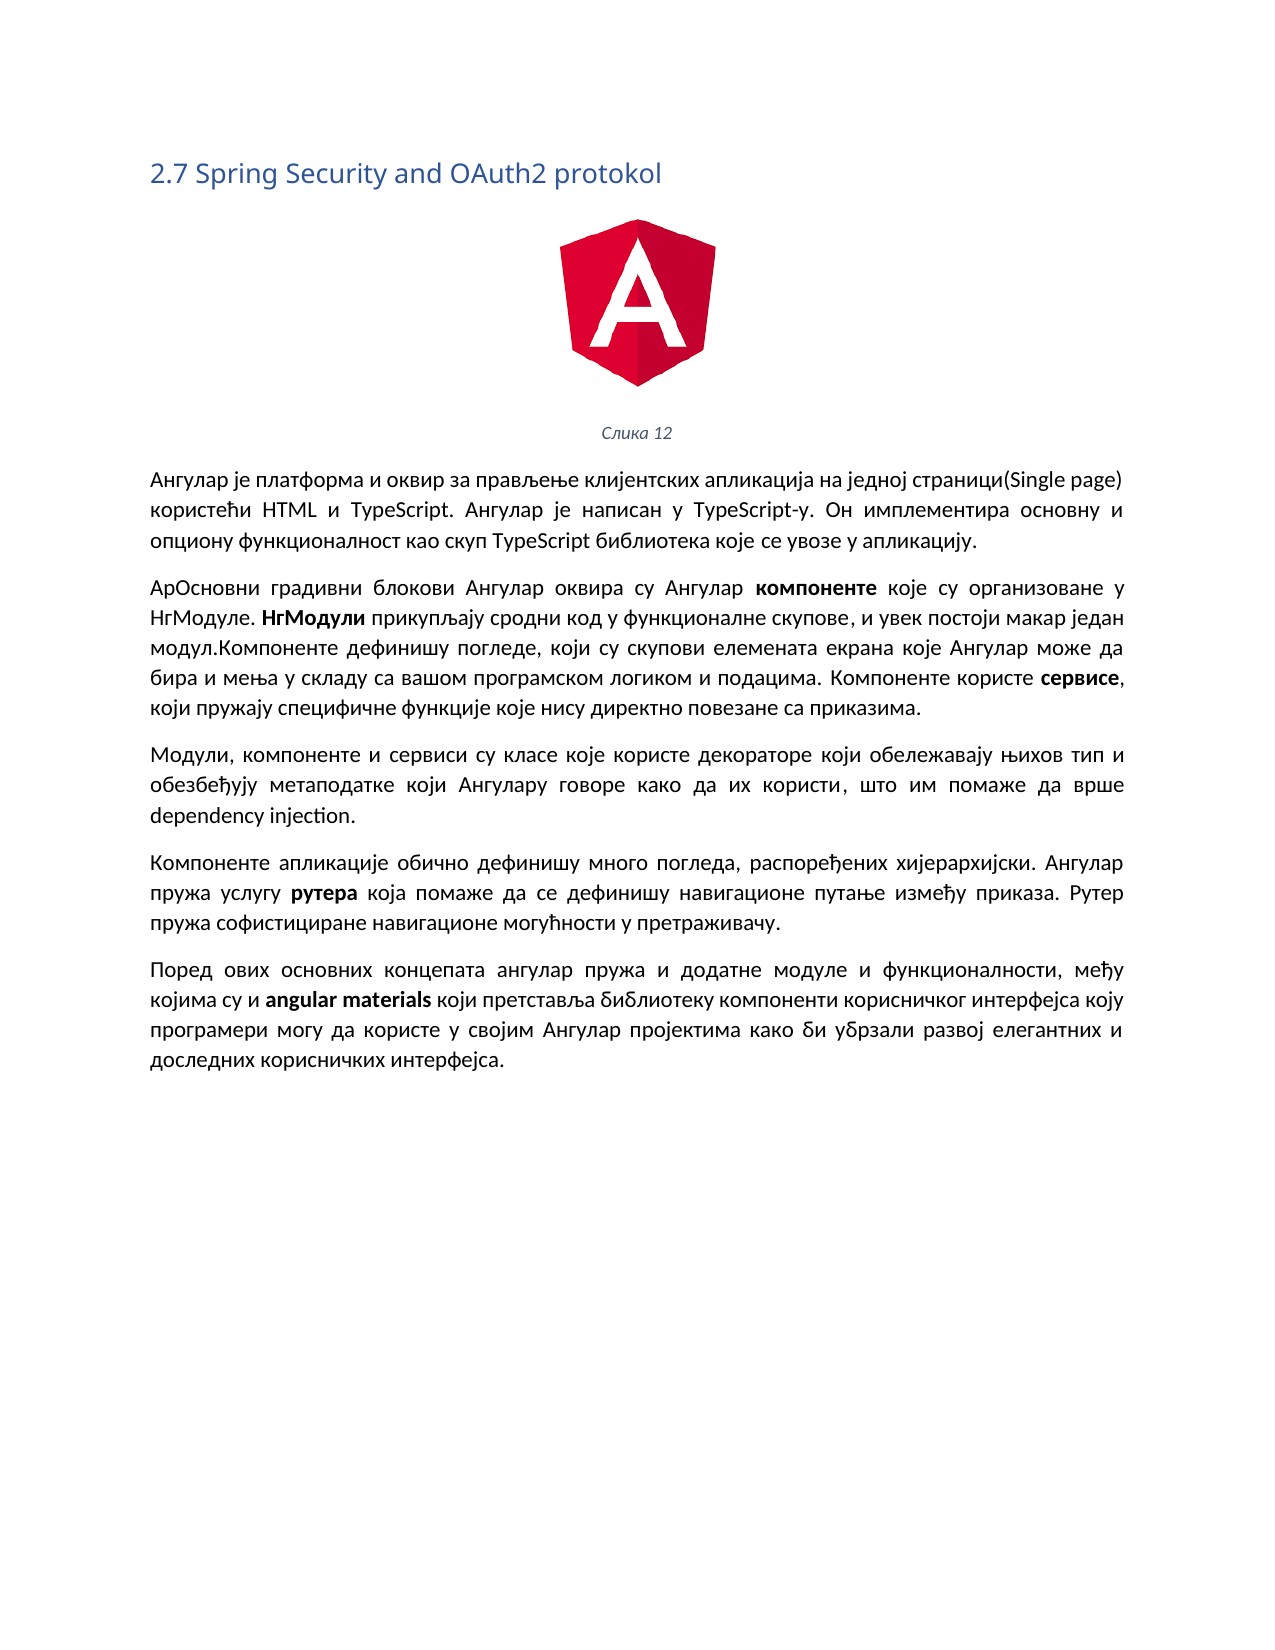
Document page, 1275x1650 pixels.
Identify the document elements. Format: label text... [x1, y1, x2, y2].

subtitle 2.7 Spring Security and OAuth2 protokol [150, 154, 1125, 191]
text Поред ових основних концепата ангулар пружа и додатне модуле и функционалности, међу којима су и angular materials који претставља библиотеку компоненти корисничког интерфејса коју програмери могу да користе у својим Ангулар пројектима како би убрзали развој елегантних и доследних корисничких интерфејса. [150, 955, 1125, 1073]
text Компоненте апликације обично дефинишу много погледа, распоређених хијерархијски. Ангулар пружа услугу рутера која помаже да се дефинишу навигационе путање између приказа. Рутер пружа софистициране навигационе могућности у претраживачу. [150, 848, 1125, 936]
picture [533, 193, 742, 403]
text Модули, компоненте и сервиси су класе које користе декораторе који обележавају њихов тип и обезбеђују метаподатке који Ангулару говоре како да их користи, што им помаже да врше dependency injection. [150, 740, 1125, 829]
text Ангулар је платформа и оквир за прављење клијентских апликација на једној страници(Single page) користећи HTML и TypeScript. Ангулар је написан у TypeScript-у. Он имплементира основну и опциону функционалност као скуп TypeScript библиотека које се увозе у апликацију. [150, 465, 1125, 554]
text АрОсновни градивни блокови Ангулар оквира су Ангулар компоненте које су организоване у НгМодуле. НгМодули прикупљају сродни код у функционалне скупове, и увек постоји макар један модул.Компоненте дефинишу погледе, који су скупови елемената екрана које Ангулар може да бира и мења у складу са вашом програмском логиком и подацима. Компоненте користе сервисе, који пружају специфичне функције које нису директно повезане са приказима. [150, 573, 1125, 721]
